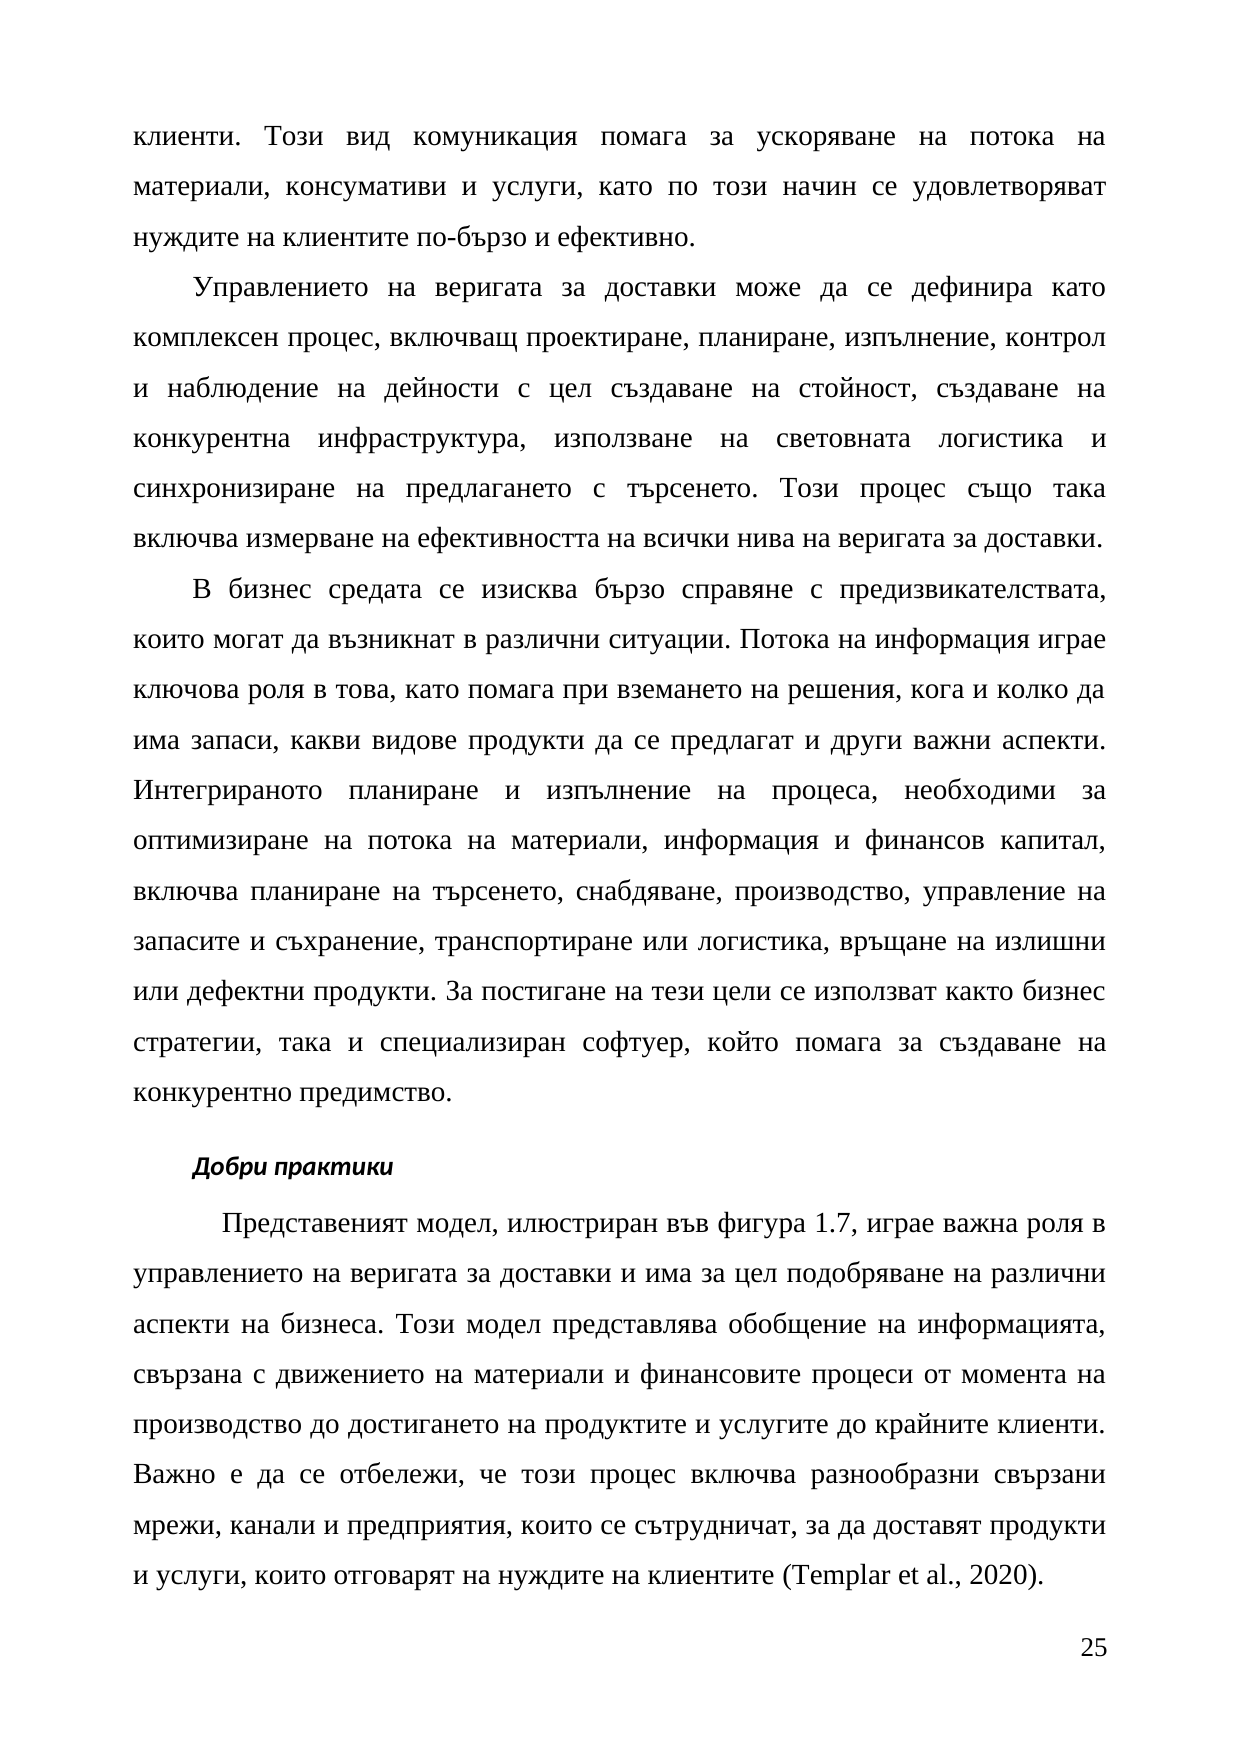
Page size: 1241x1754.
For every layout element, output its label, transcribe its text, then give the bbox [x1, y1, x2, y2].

subtitle Добри практики [133, 1149, 1107, 1182]
text В бизнес средата се изисква бързо справяне с предизвикателствата, които могат да възникнат в различни ситуации. Потока на информация играе ключова роля в това, като помага при вземането на решения, кога и колко да има запаси, какви видове продукти да се предлагат и други важни аспекти. Интегрираното планиране и изпълнение на процеса, необходими за оптимизиране на потока на материали, информация и финансов капитал, включва планиране на търсенето, снабдяване, производство, управление на запасите и съхранение, транспортиране или логистика, връщане на излишни или дефектни продукти. За постигане на тези цели се използват както бизнес стратегии, така и специализиран софтуер, който помага за създаване на конкурентно предимство. [133, 571, 1107, 1108]
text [133, 118, 1107, 252]
text Представеният модел, илюстриран във фигура 1.7, играе важна роля в управлението на веригата за доставки и има за цел подобряване на различни аспекти на бизнеса. Този модел представлява обобщение на информацията, свързана с движението на материали и финансовите процеси от момента на производство до достигането на продуктите и услугите до крайните клиенти. Важно е да се отбележи, че този процес включва разнообразни свързани мрежи, канали и предприятия, които се сътрудничат, за да доставят продукти и услуги, които отговарят на нуждите на клиентите (Templar et al., 2020). [133, 1205, 1107, 1591]
text Управлението на веригата за доставки може да се дефинира като комплексен процес, включващ проектиране, планиране, изпълнение, контрол и наблюдение на дейности с цел създаване на стойност, създаване на конкурентна инфраструктура, използване на световната логистика и синхронизиране на предлагането с търсенето. Този процес също така включва измерване на ефективността на всички нива на веригата за доставки. [133, 269, 1107, 554]
